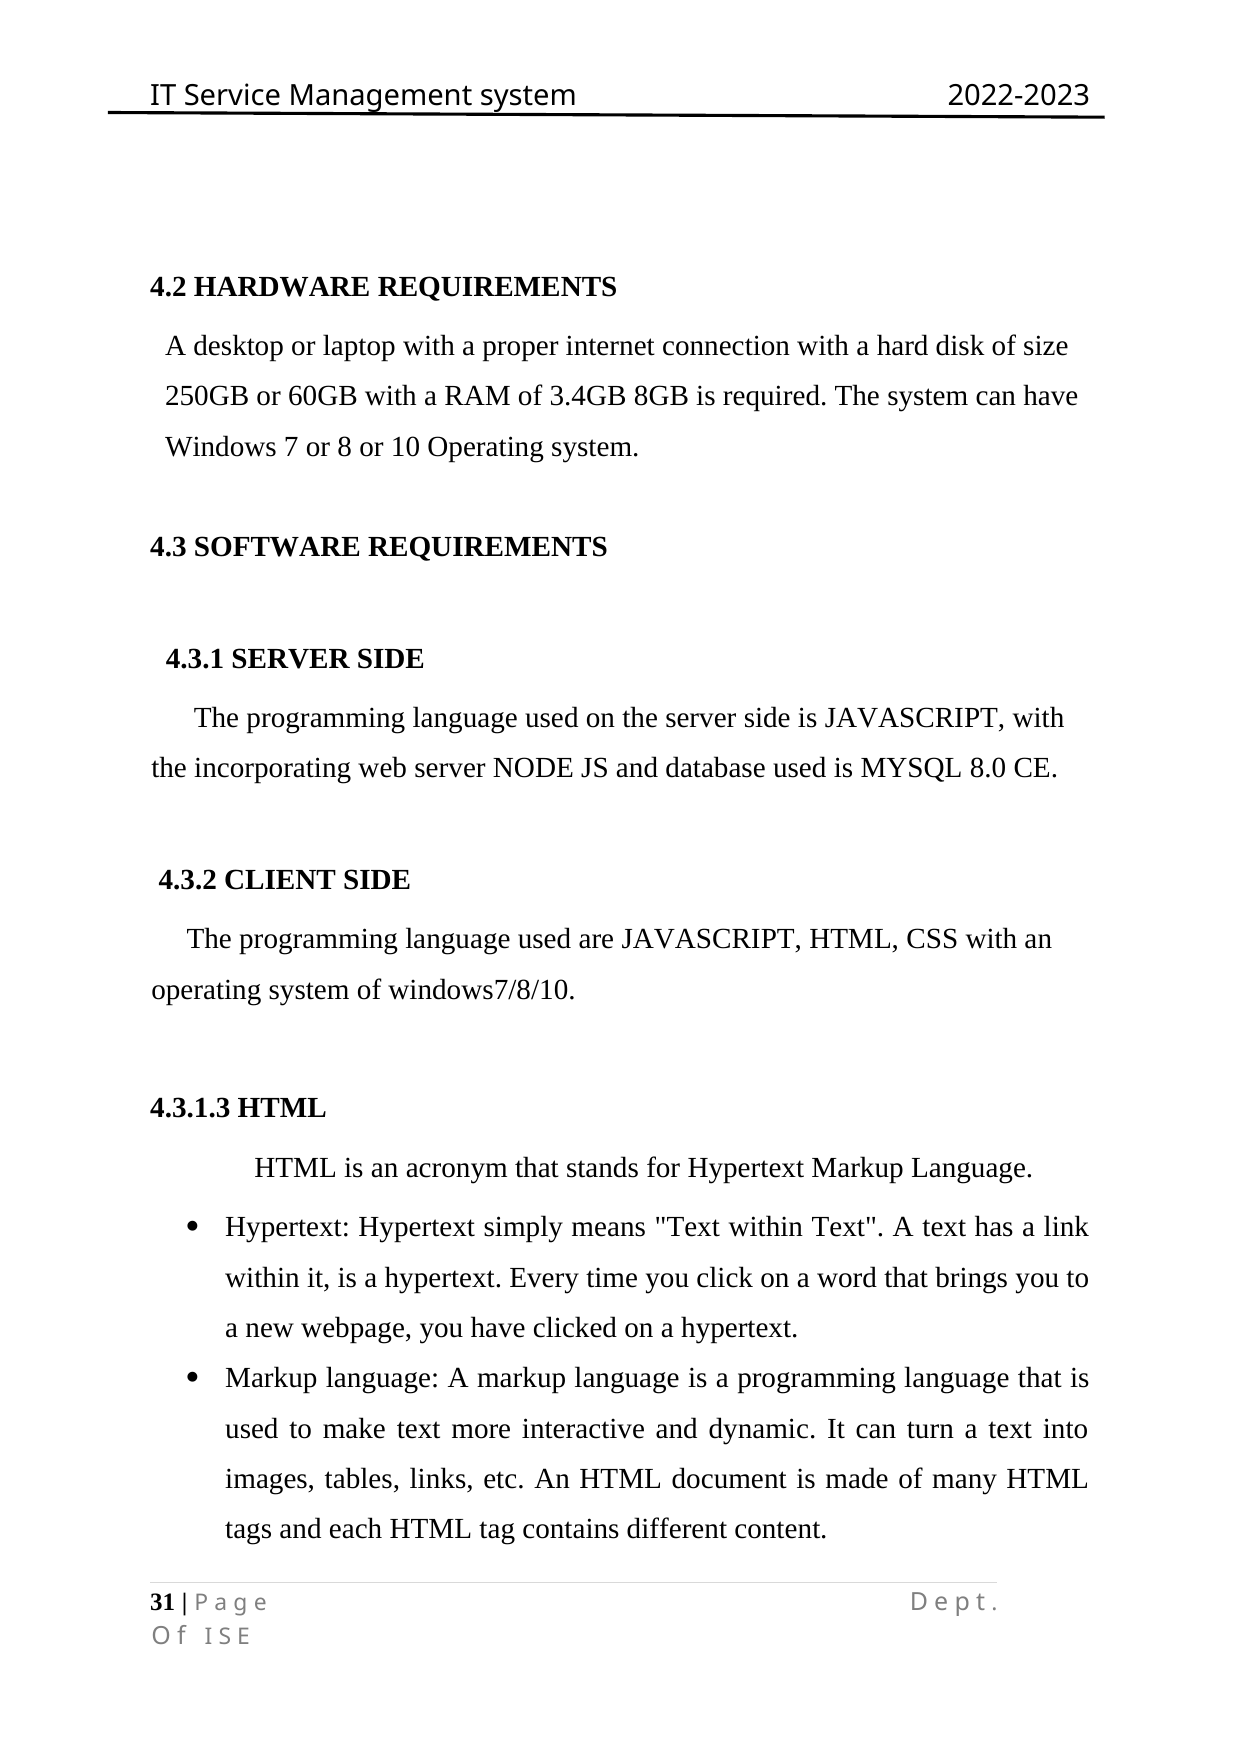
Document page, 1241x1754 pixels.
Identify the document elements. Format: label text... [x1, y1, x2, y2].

text 4.3.2 CLIENT SIDE [151, 862, 1090, 896]
text The programming language used on the server side is JAVASCRIPT, with the incorporating web server NODE JS and database used is MYSQL 8.0 CE. [150, 700, 1090, 784]
text The programming language used are JAVASCRIPT, HTML, CSS with an operating system of windows7/8/10. [150, 922, 1090, 1005]
text 4.3.1.3 HTML [150, 1091, 1090, 1124]
text HTML is an acronym that stands for Hypertext Markup Language. [151, 1150, 1090, 1183]
text Windows 7 or 8 or 10 Operating system. [165, 429, 1090, 462]
list Hypertext: Hypertext simply means "Text within Text". A text has a link within it, is a hypertext. Every time you click on a word that brings you to a new webpage, you have clicked on a hypertext. [187, 1209, 1090, 1344]
text A desktop or laptop with a proper internet connection with a hard disk of size 250GB or 60GB with a RAM of 3.4GB 8GB is required. The system can have [165, 328, 1090, 412]
text 4.2 HARDWARE REQUIREMENTS [150, 269, 1090, 302]
list Markup language: A markup language is a programming language that is used to make text more interactive and dynamic. It can turn a text into images, tables, links, etc. An HTML document is made of many HTML tags and each HTML tag contains different content. [187, 1360, 1090, 1545]
text 4.3.1 SERVER SIDE [151, 641, 1090, 674]
text 4.3 SOFTWARE REQUIREMENTS [150, 529, 1090, 563]
